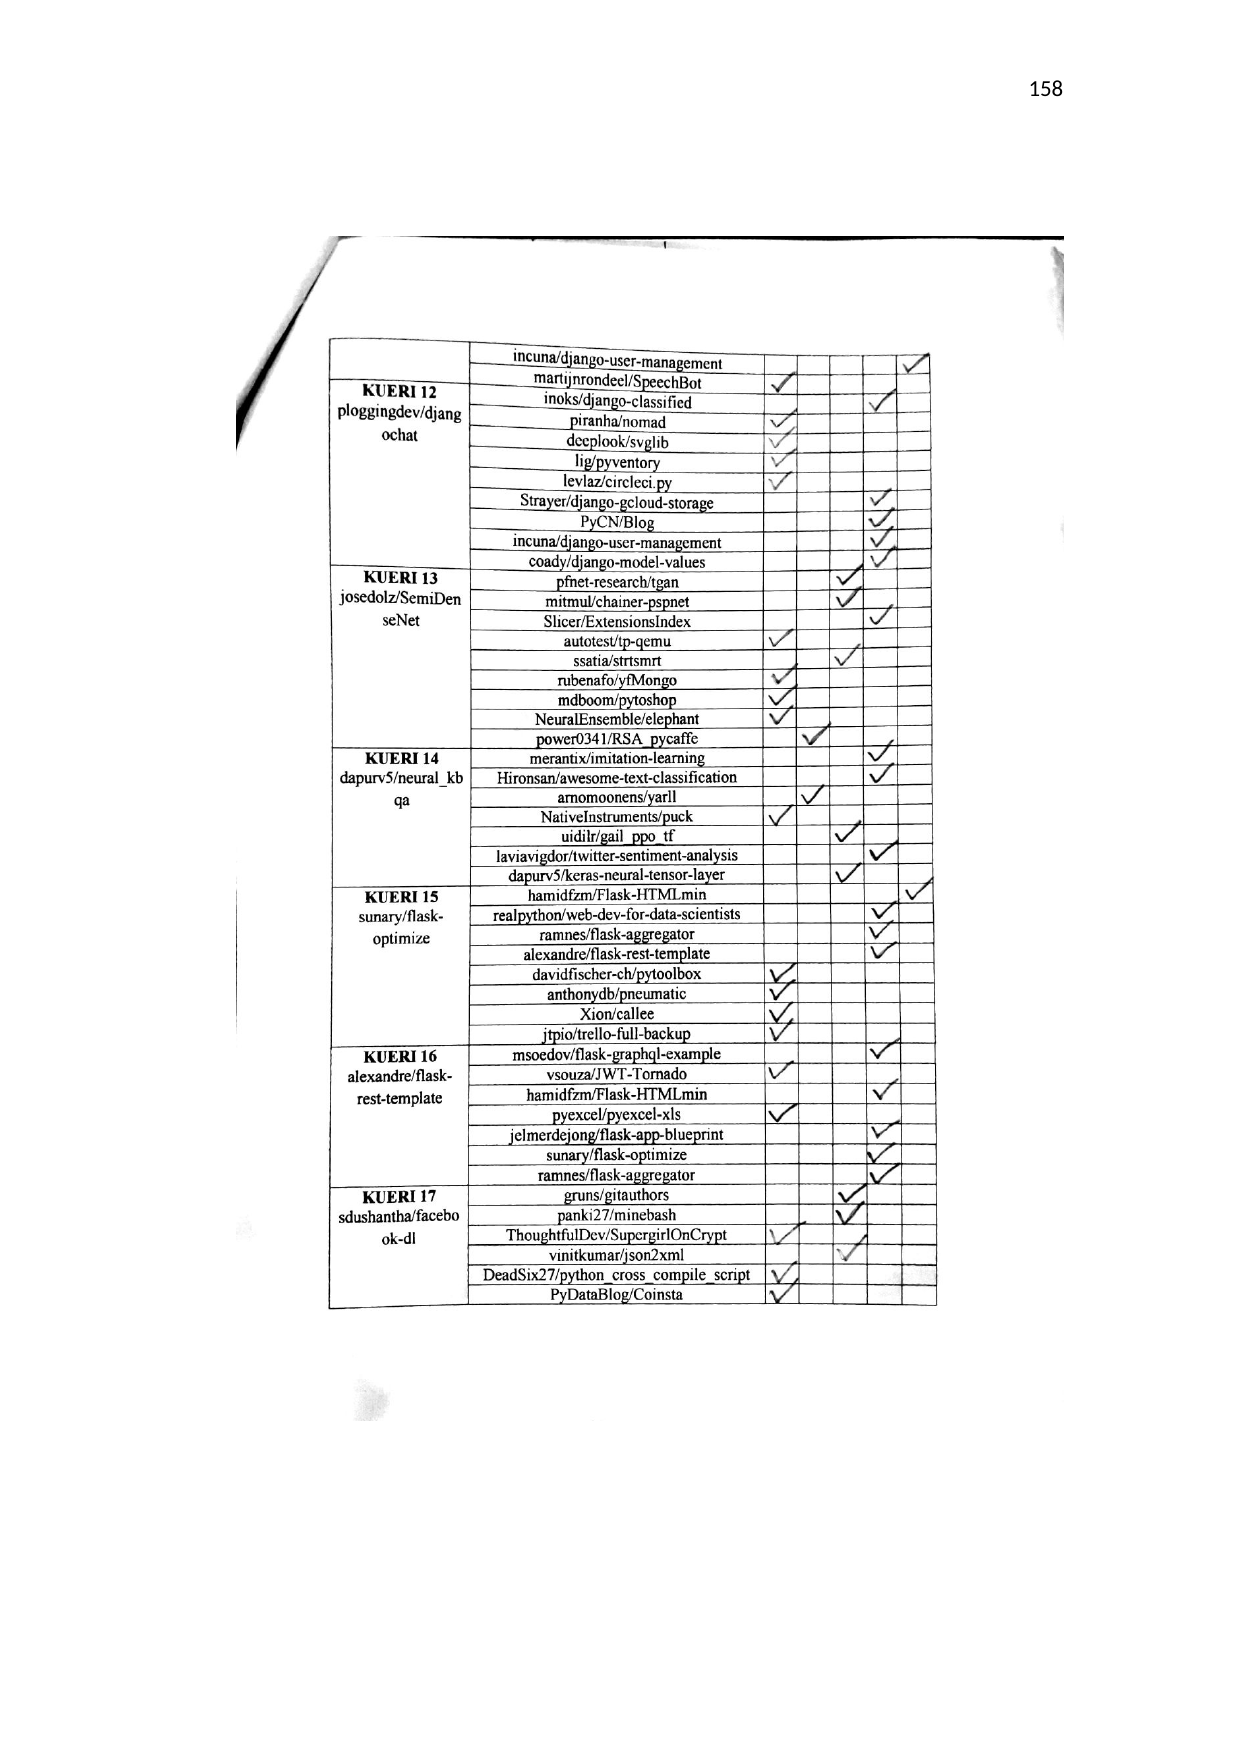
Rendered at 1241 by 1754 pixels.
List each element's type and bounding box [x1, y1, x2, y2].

picture [236, 236, 1064, 1421]
